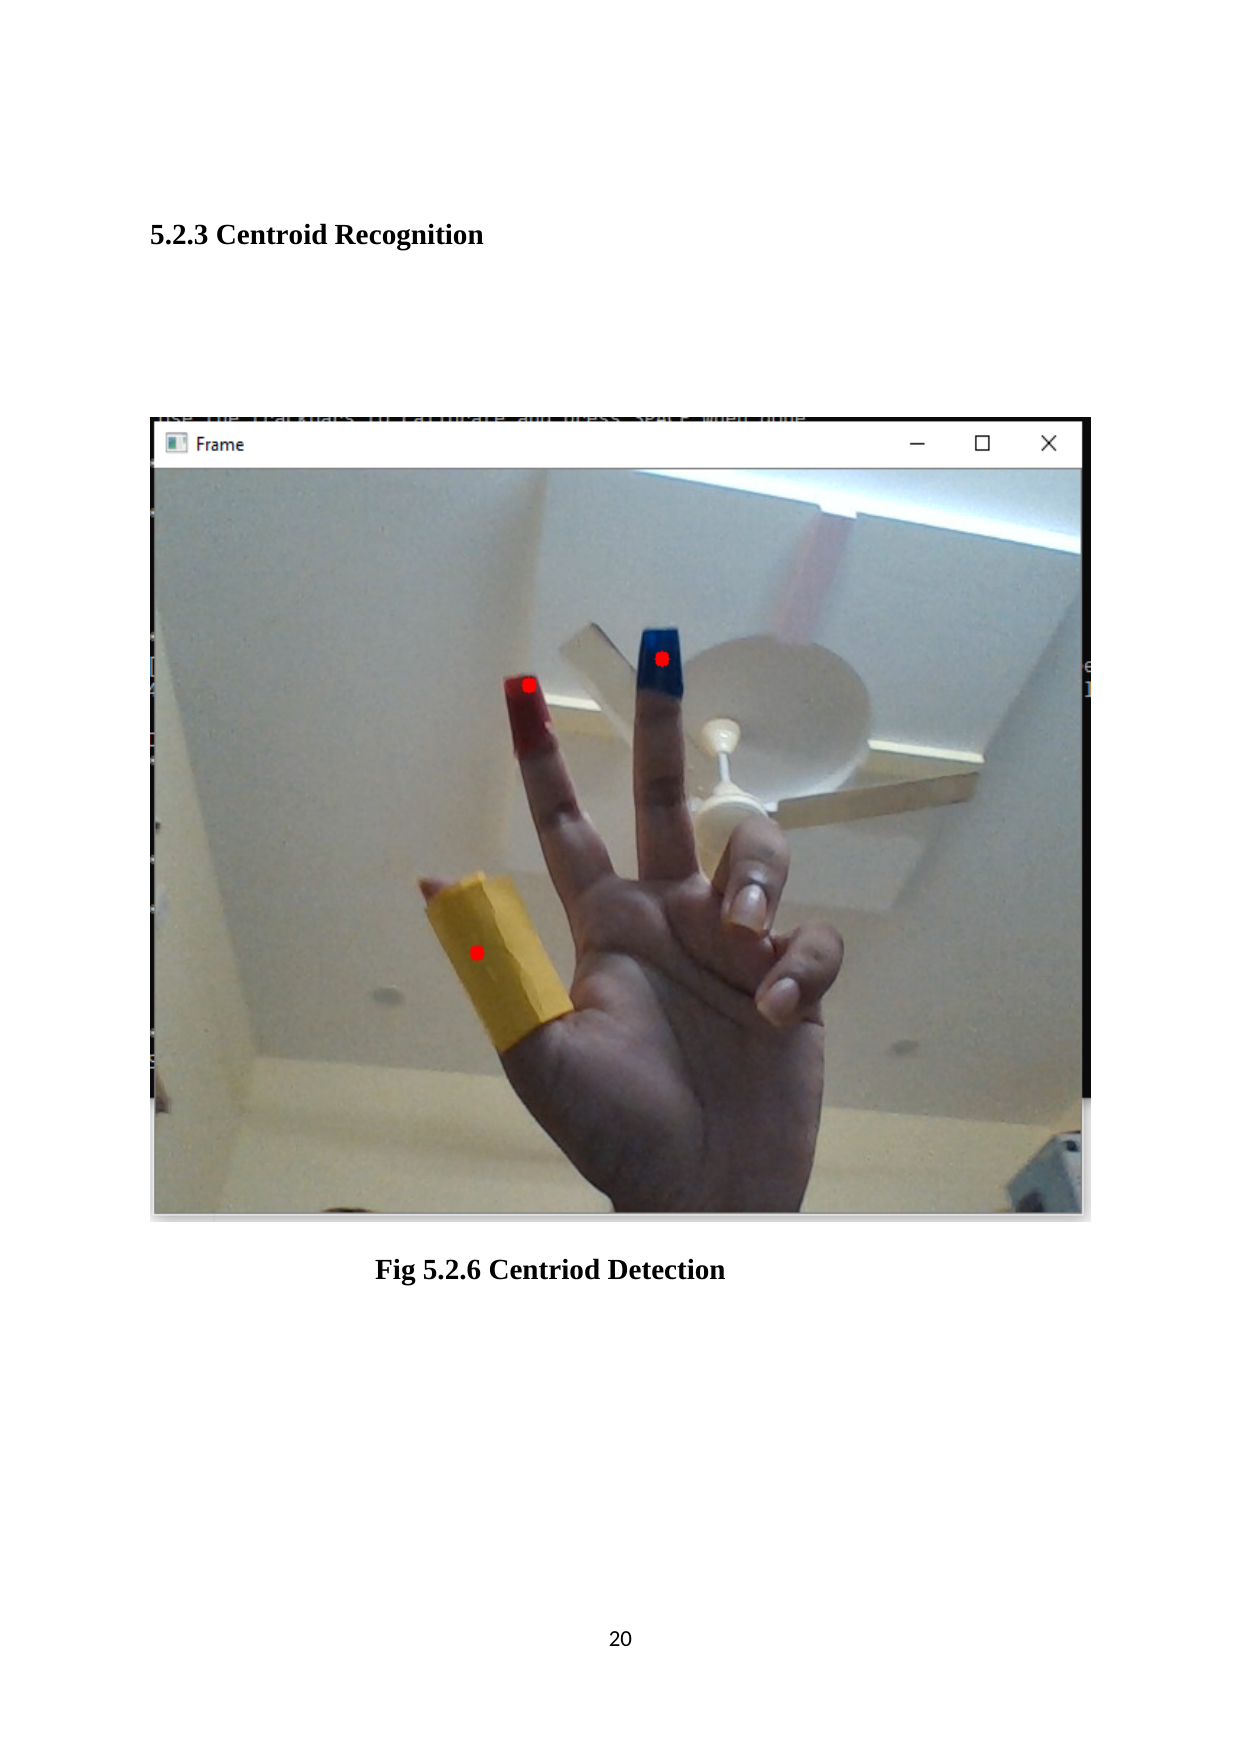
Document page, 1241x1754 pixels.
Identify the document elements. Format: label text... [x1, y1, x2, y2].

text 5.2.3 Centroid Recognition [150, 217, 1090, 251]
text Fig 5.2.6 Centriod Detection [150, 1252, 1090, 1286]
picture [150, 417, 1091, 1222]
